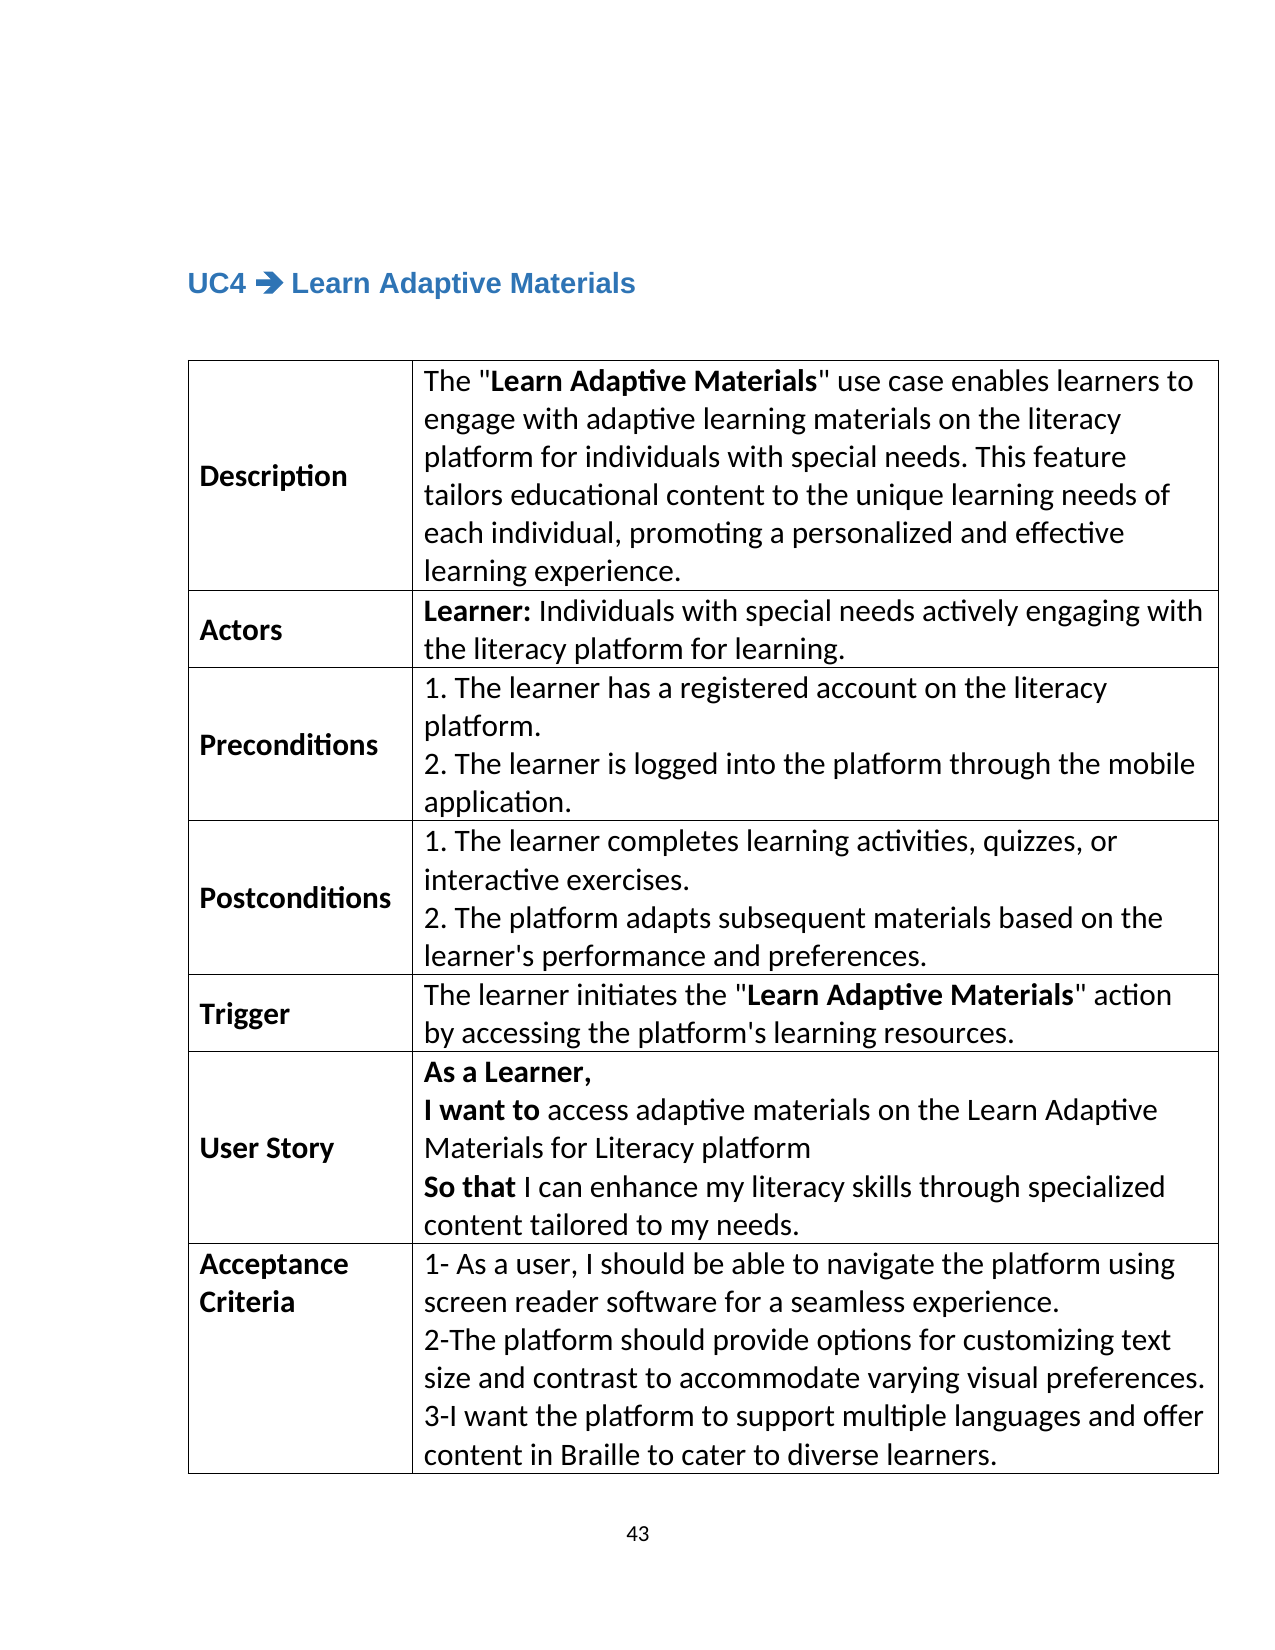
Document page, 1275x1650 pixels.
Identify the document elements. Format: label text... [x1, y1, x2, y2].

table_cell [413, 1244, 1218, 1473]
text UC4 Learn Adaptive Materials [187, 266, 1087, 299]
table_cell 1. The learner completes learning activities, quizzes, or interactive exercises. 2. The platform adapts subsequent materials based on the learner's performance and preferences. [413, 821, 1218, 974]
table_cell Trigger [189, 975, 412, 1051]
table_cell As a Learner, I want to access adaptive materials on the Learn Adaptive Materials for Literacy platform So that I can enhance my literacy skills through specialized content tailored to my needs. [413, 1052, 1218, 1243]
table_cell User Story [189, 1052, 412, 1243]
table_cell Acceptance Criteria [189, 1244, 412, 1473]
table_cell 1. The learner has a registered account on the literacy platform. 2. The learner is logged into the platform through the mobile application. [413, 668, 1218, 820]
table_cell Postconditions [189, 821, 412, 974]
table_cell Actors [189, 591, 412, 667]
table_cell Learner: Individuals with special needs actively engaging with the literacy platform for learning. [413, 591, 1218, 667]
table_header The "Learn Adaptive Materials" use case enables learners to engage with adaptive learning materials on the literacy platform for individuals with special needs. This feature tailors educational content to the unique learning needs of each individual, promoting a personalized and effective learning experience. [413, 361, 1218, 589]
table_header Description [189, 361, 412, 589]
table_cell Preconditions [189, 668, 412, 820]
table_cell The learner initiates the "Learn Adaptive Materials" action by accessing the platform's learning resources. [413, 975, 1218, 1051]
